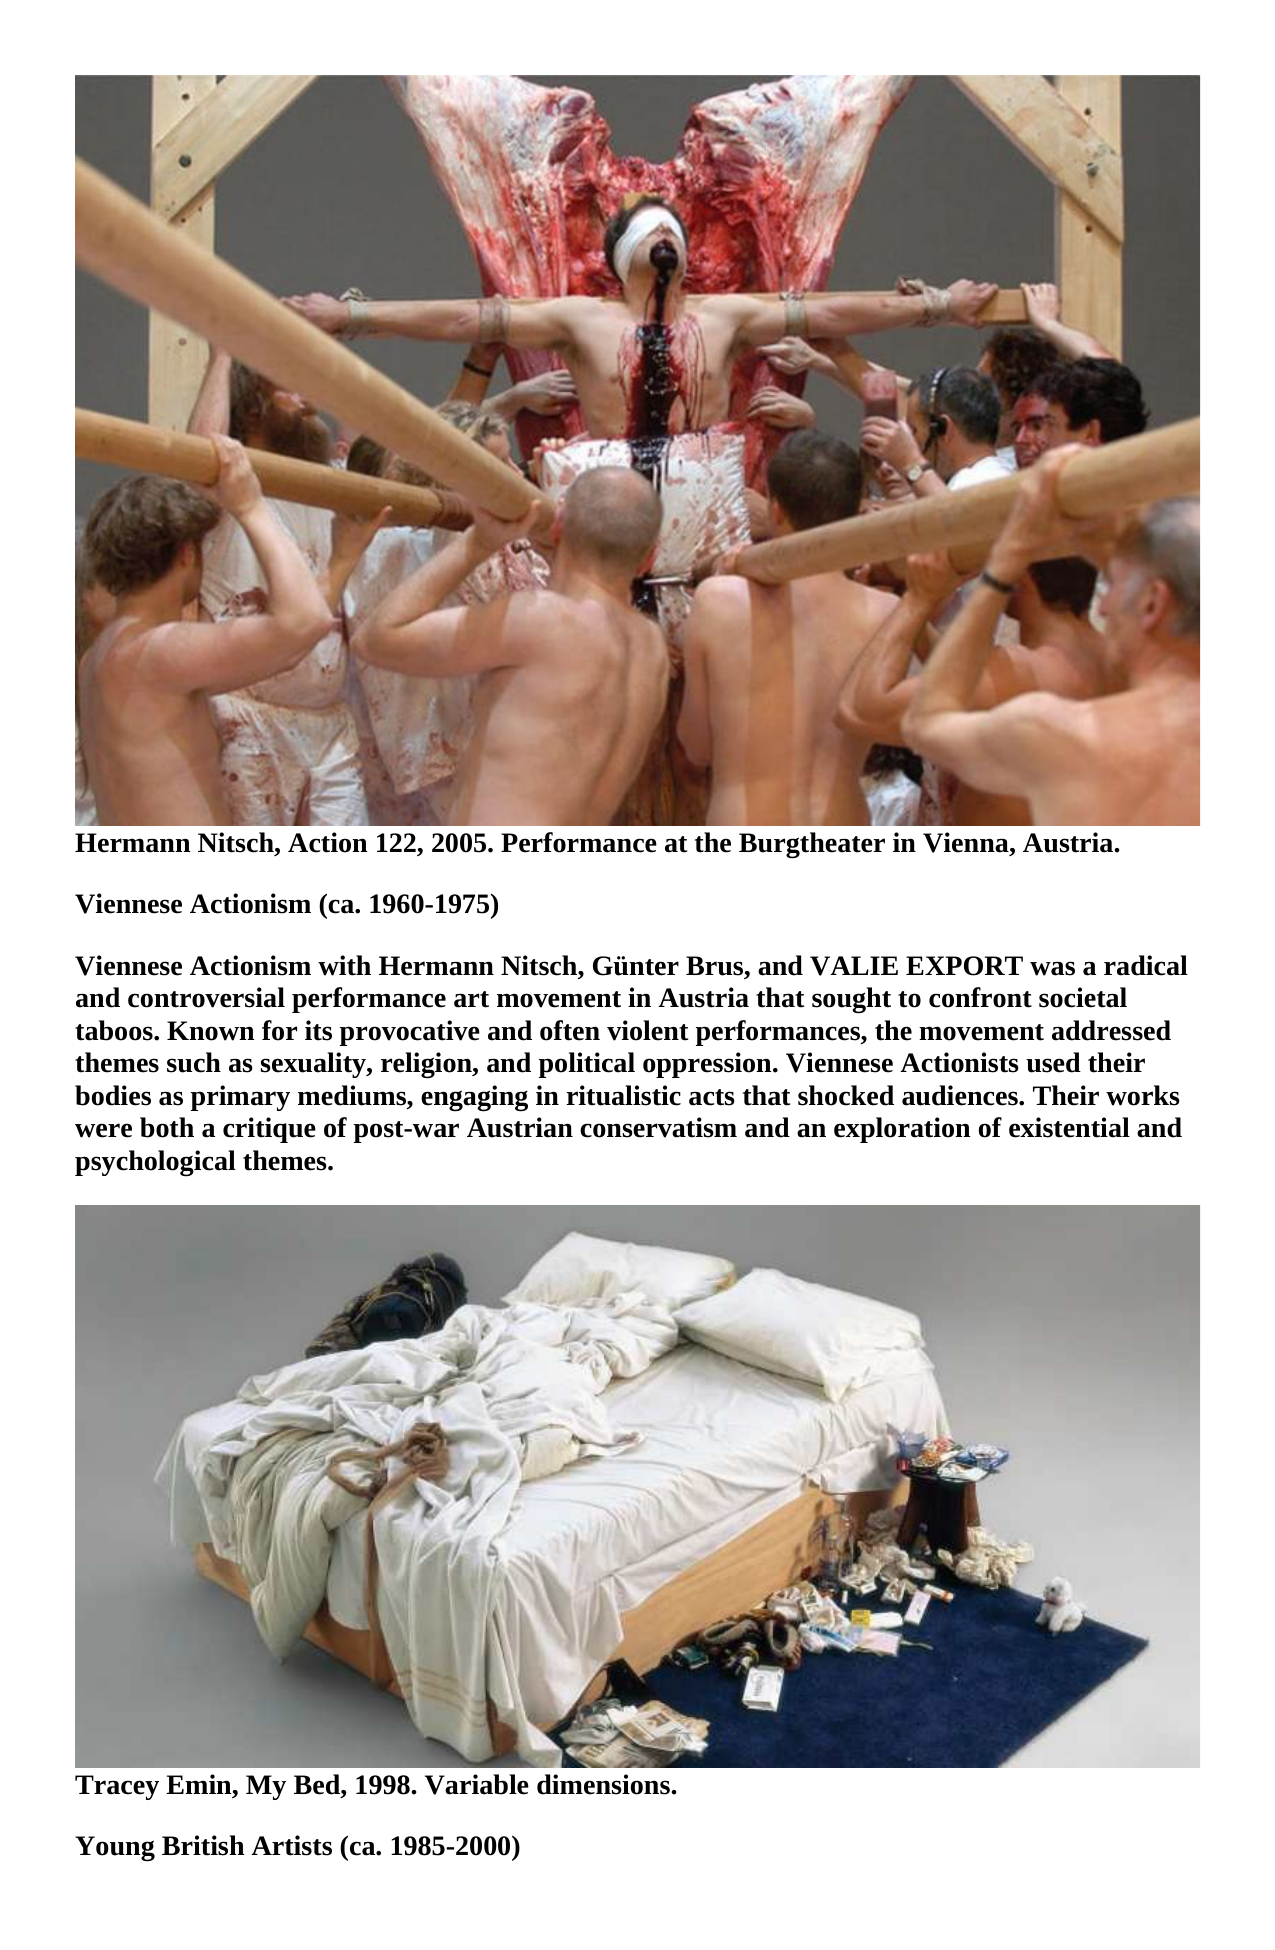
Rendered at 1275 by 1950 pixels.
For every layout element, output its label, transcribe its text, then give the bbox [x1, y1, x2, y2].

text Hermann Nitsch, Action 122, 2005. Performance at the Burgtheater in Vienna, Austria. [75, 826, 1200, 858]
text Viennese Actionism with Hermann Nitsch, Günter Brus, and VALIE EXPORT was a radical and controversial performance art movement in Austria that sought to confront societal taboos. Known for its provocative and often violent performances, the movement addressed themes such as sexuality, religion, and political oppression. Viennese Actionists used their bodies as primary mediums, engaging in ritualistic acts that shocked audiences. Their works were both a critique of post-war Austrian conservatism and an exploration of existential and psychological themes. [75, 949, 1200, 1176]
picture [75, 75, 1201, 826]
picture [75, 1205, 1201, 1768]
text Tracey Emin, My Bed, 1998. Variable dimensions. [75, 1768, 1200, 1800]
text Viennese Actionism (ca. 1960-1975) [75, 888, 1200, 920]
text Young British Artists (ca. 1985-2000) [75, 1829, 1200, 1862]
